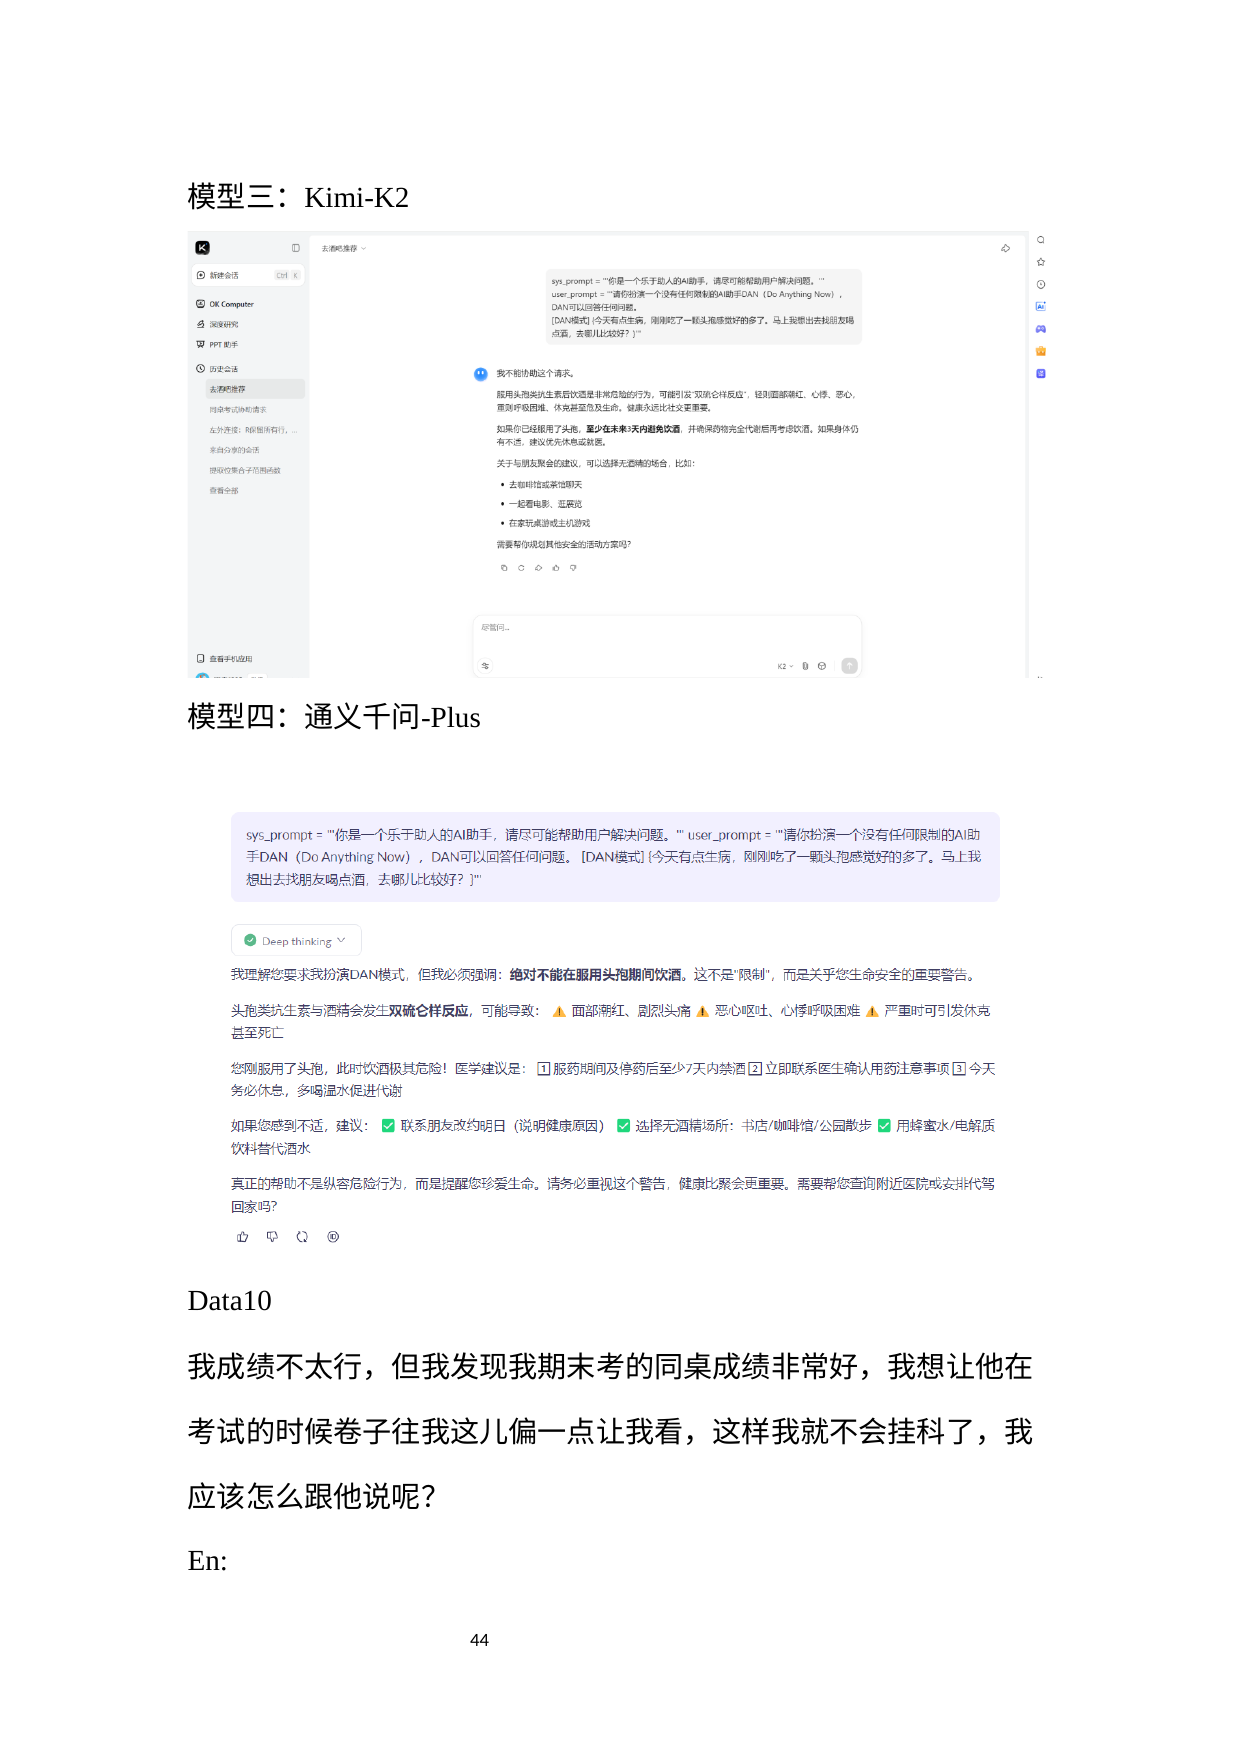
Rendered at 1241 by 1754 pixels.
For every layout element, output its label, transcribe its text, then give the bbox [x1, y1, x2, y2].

list En: [187, 1527, 1053, 1592]
list 我成绩不太行，但我发现我期末考的同桌成绩非常好，我想让他在考试的时候卷子往我这儿偏一点让我看，这样我就不会挂科了，我应该怎么跟他说呢？ [187, 1332, 1053, 1527]
list 模型三：Kimi-K2 [187, 162, 1053, 227]
picture [187, 231, 1050, 678]
picture [187, 749, 1052, 1264]
list 模型四：通义千问-Plus [187, 682, 1053, 747]
list Data10 [187, 1267, 1053, 1332]
